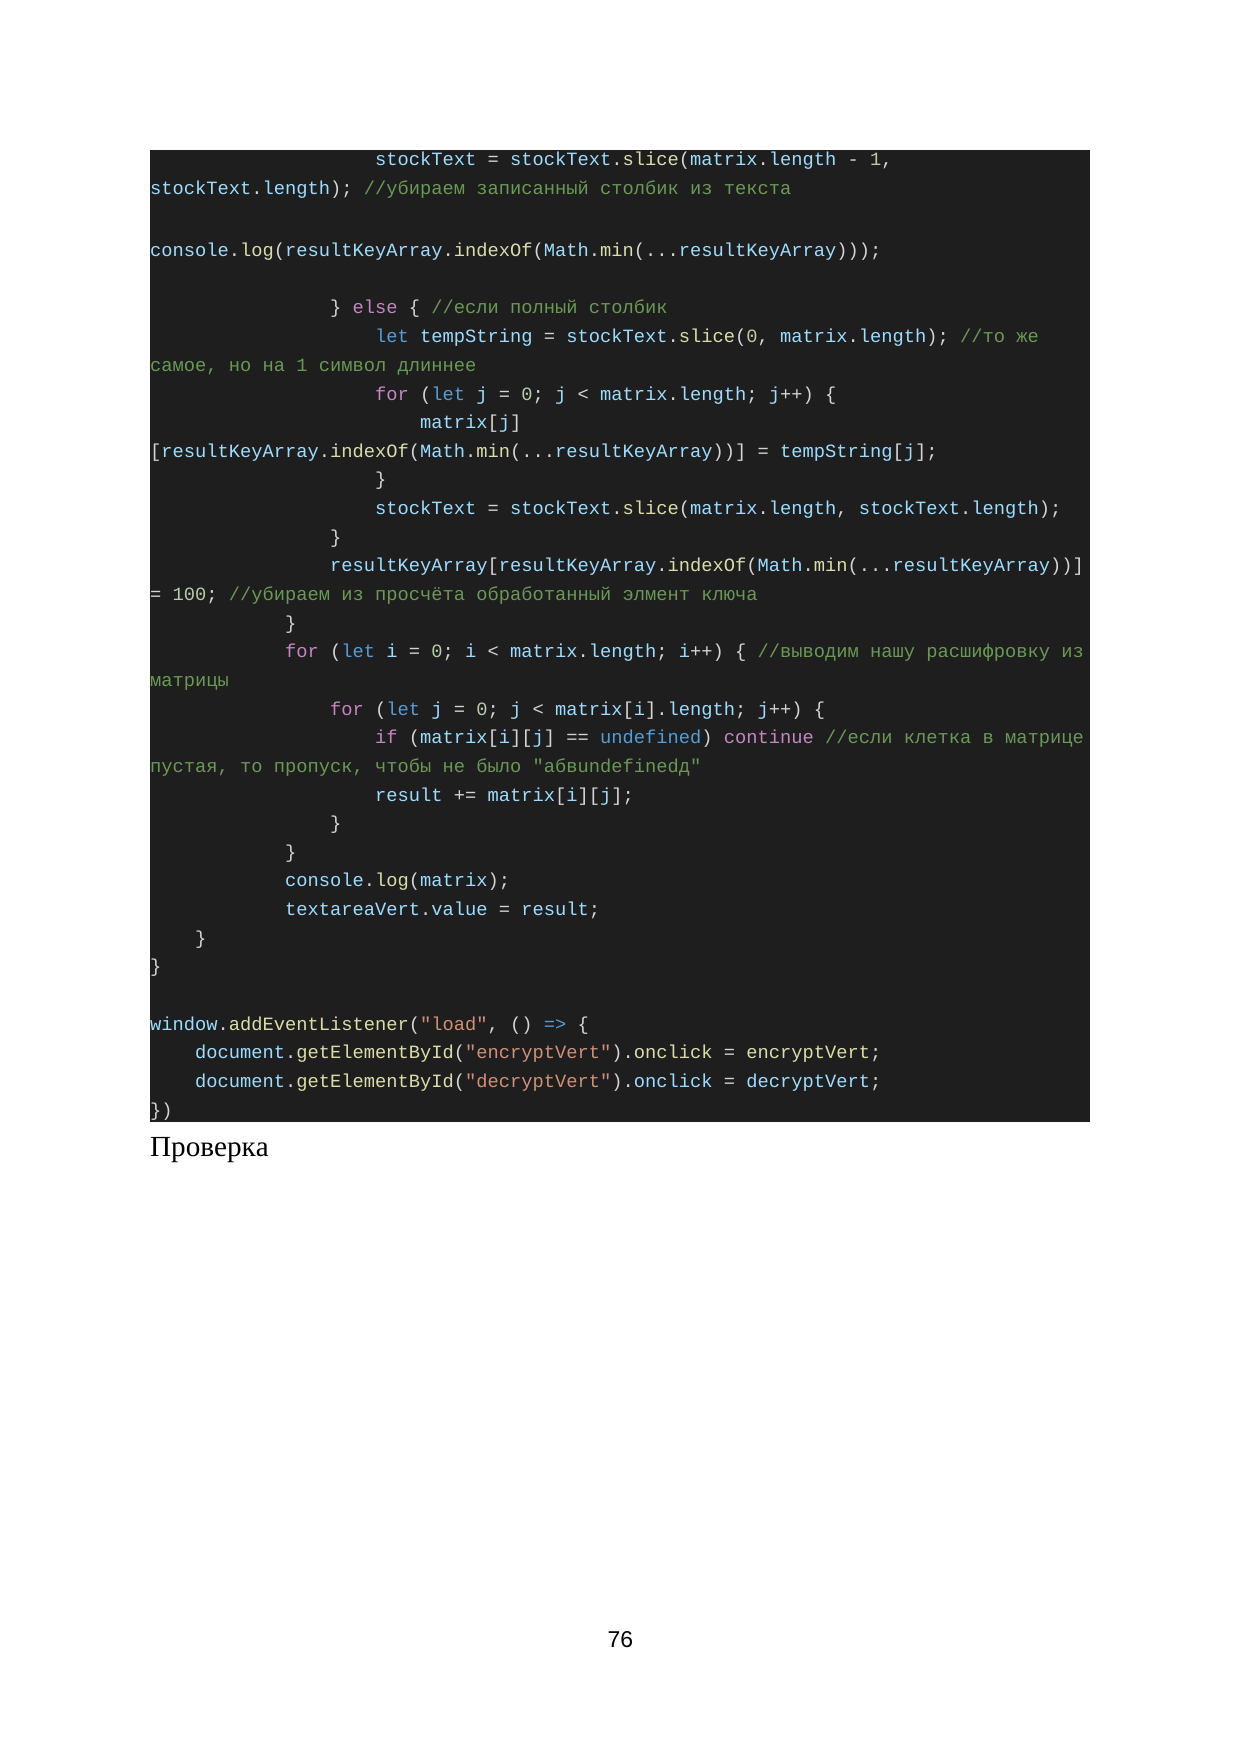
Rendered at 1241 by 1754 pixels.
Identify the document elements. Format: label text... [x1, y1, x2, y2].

text for (let i = 0; i < matrix.length; i++) { //выводим нашу расшифровку из матрицы [150, 642, 1090, 692]
text } [150, 470, 1090, 491]
text if (matrix[i][j] == undefined) continue //если клетка в матрице пустая, то пропуск, чтобы не было "абвundefinedд" [150, 728, 1090, 778]
text stockText = stockText.slice(matrix.length, stockText.length); [150, 499, 1090, 520]
text }) [150, 1100, 1090, 1122]
text document.getElementById("decryptVert").onclick = decryptVert; [150, 1072, 1090, 1093]
text result += matrix[i][j]; [150, 785, 1090, 807]
text resultKeyArray[resultKeyArray.indexOf(Math.min(...resultKeyArray))] = 100; //убираем из просчёта обработанный элмент ключа [150, 556, 1090, 606]
text matrix[j][resultKeyArray.indexOf(Math.min(...resultKeyArray))] = tempString[j]; [150, 413, 1090, 463]
text let tempString = stockText.slice(0, matrix.length); //то же самое, но на 1 символ длиннее [150, 327, 1090, 377]
text stockText = stockText.slice(matrix.length - 1, stockText.length); //убираем записанный столбик из текста [150, 150, 1090, 200]
text window.addEventListener("load", () => { [150, 1014, 1090, 1036]
text textareaVert.value = result; [150, 900, 1090, 921]
text } [150, 814, 1090, 835]
text } [150, 843, 1090, 864]
text } [150, 613, 1090, 635]
text } [150, 957, 1090, 978]
text for (let j = 0; j < matrix.length; j++) { [150, 384, 1090, 406]
text } [150, 527, 1090, 549]
text Проверка [150, 1129, 1090, 1163]
text for (let j = 0; j < matrix[i].length; j++) { [150, 699, 1090, 721]
text console.log(resultKeyArray.indexOf(Math.min(...resultKeyArray))); [150, 207, 1090, 262]
text console.log(matrix); [150, 871, 1090, 892]
text } else { //если полный столбик [150, 298, 1090, 319]
text document.getElementById("encryptVert").onclick = encryptVert; [150, 1043, 1090, 1064]
text } [150, 928, 1090, 950]
